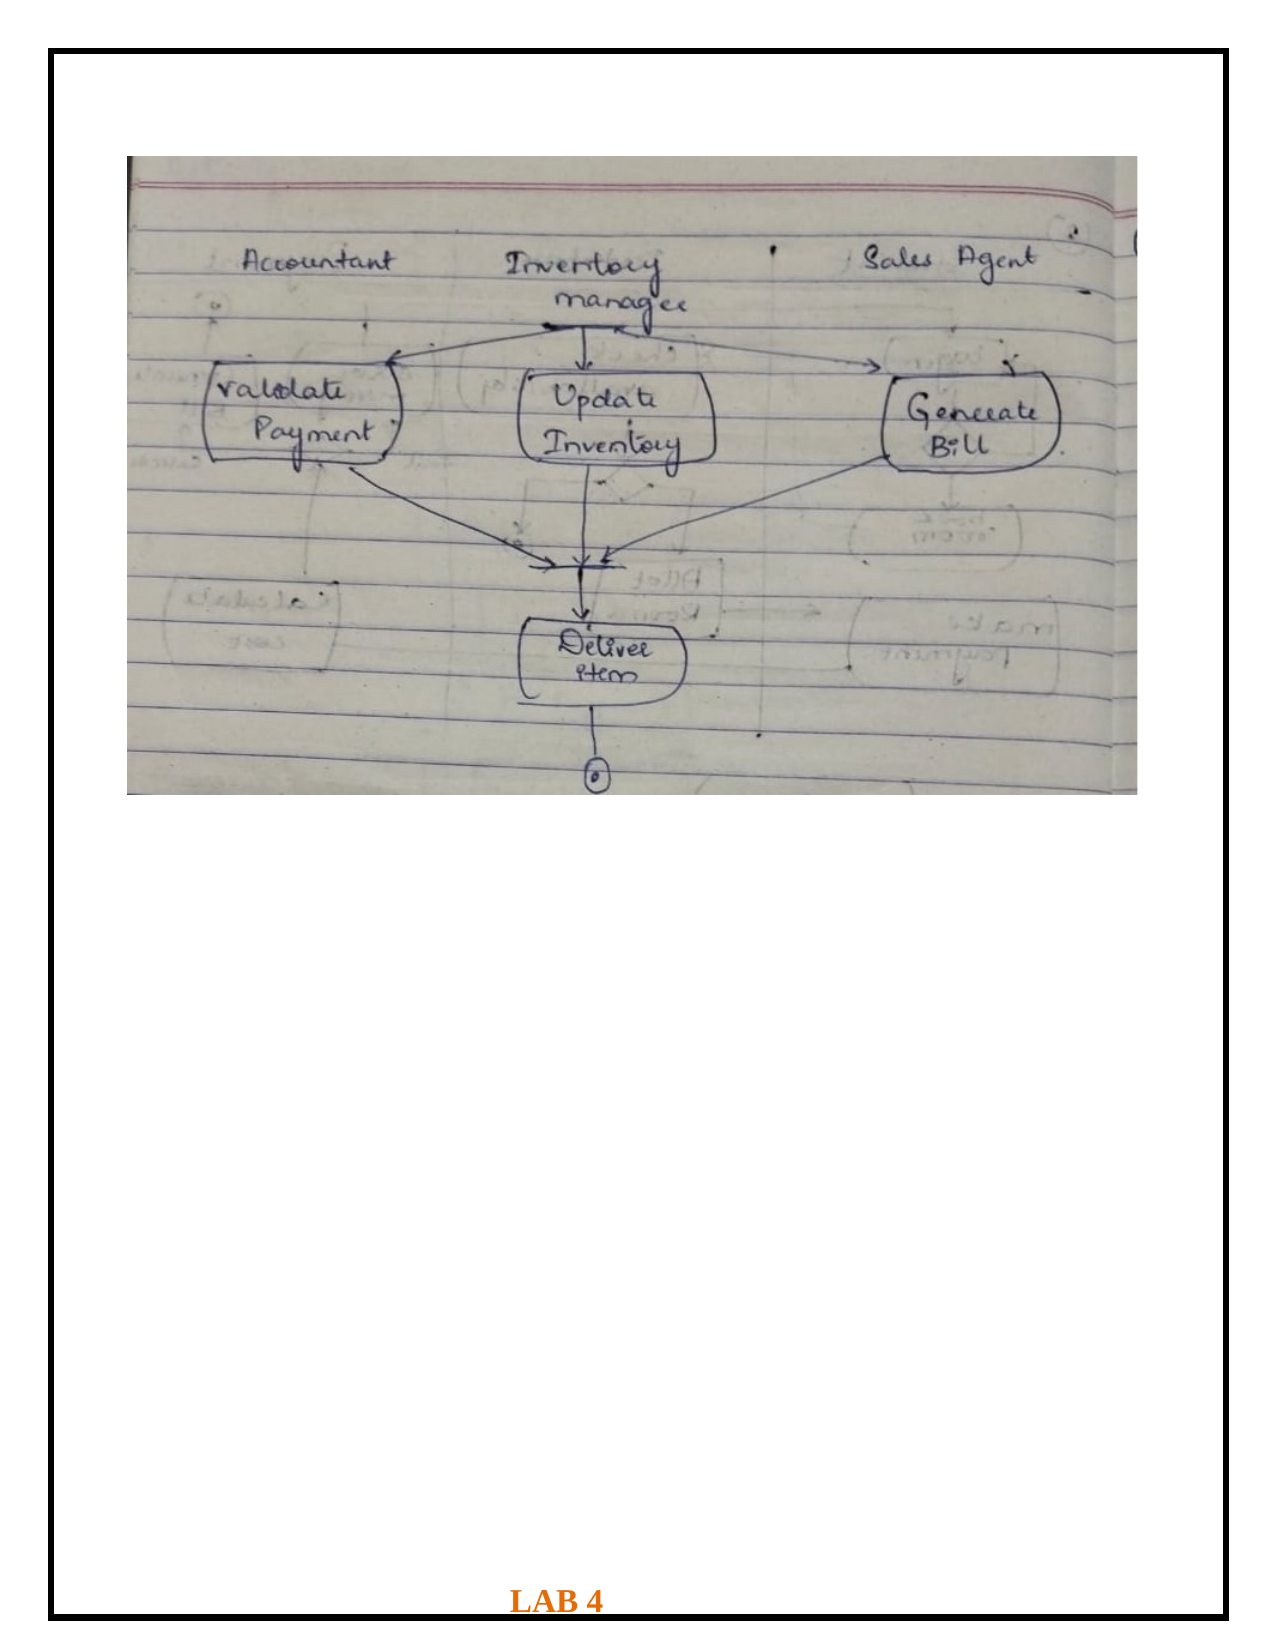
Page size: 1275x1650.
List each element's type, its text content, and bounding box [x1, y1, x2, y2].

picture [127, 156, 1138, 795]
text LAB 4 [127, 1581, 986, 1614]
